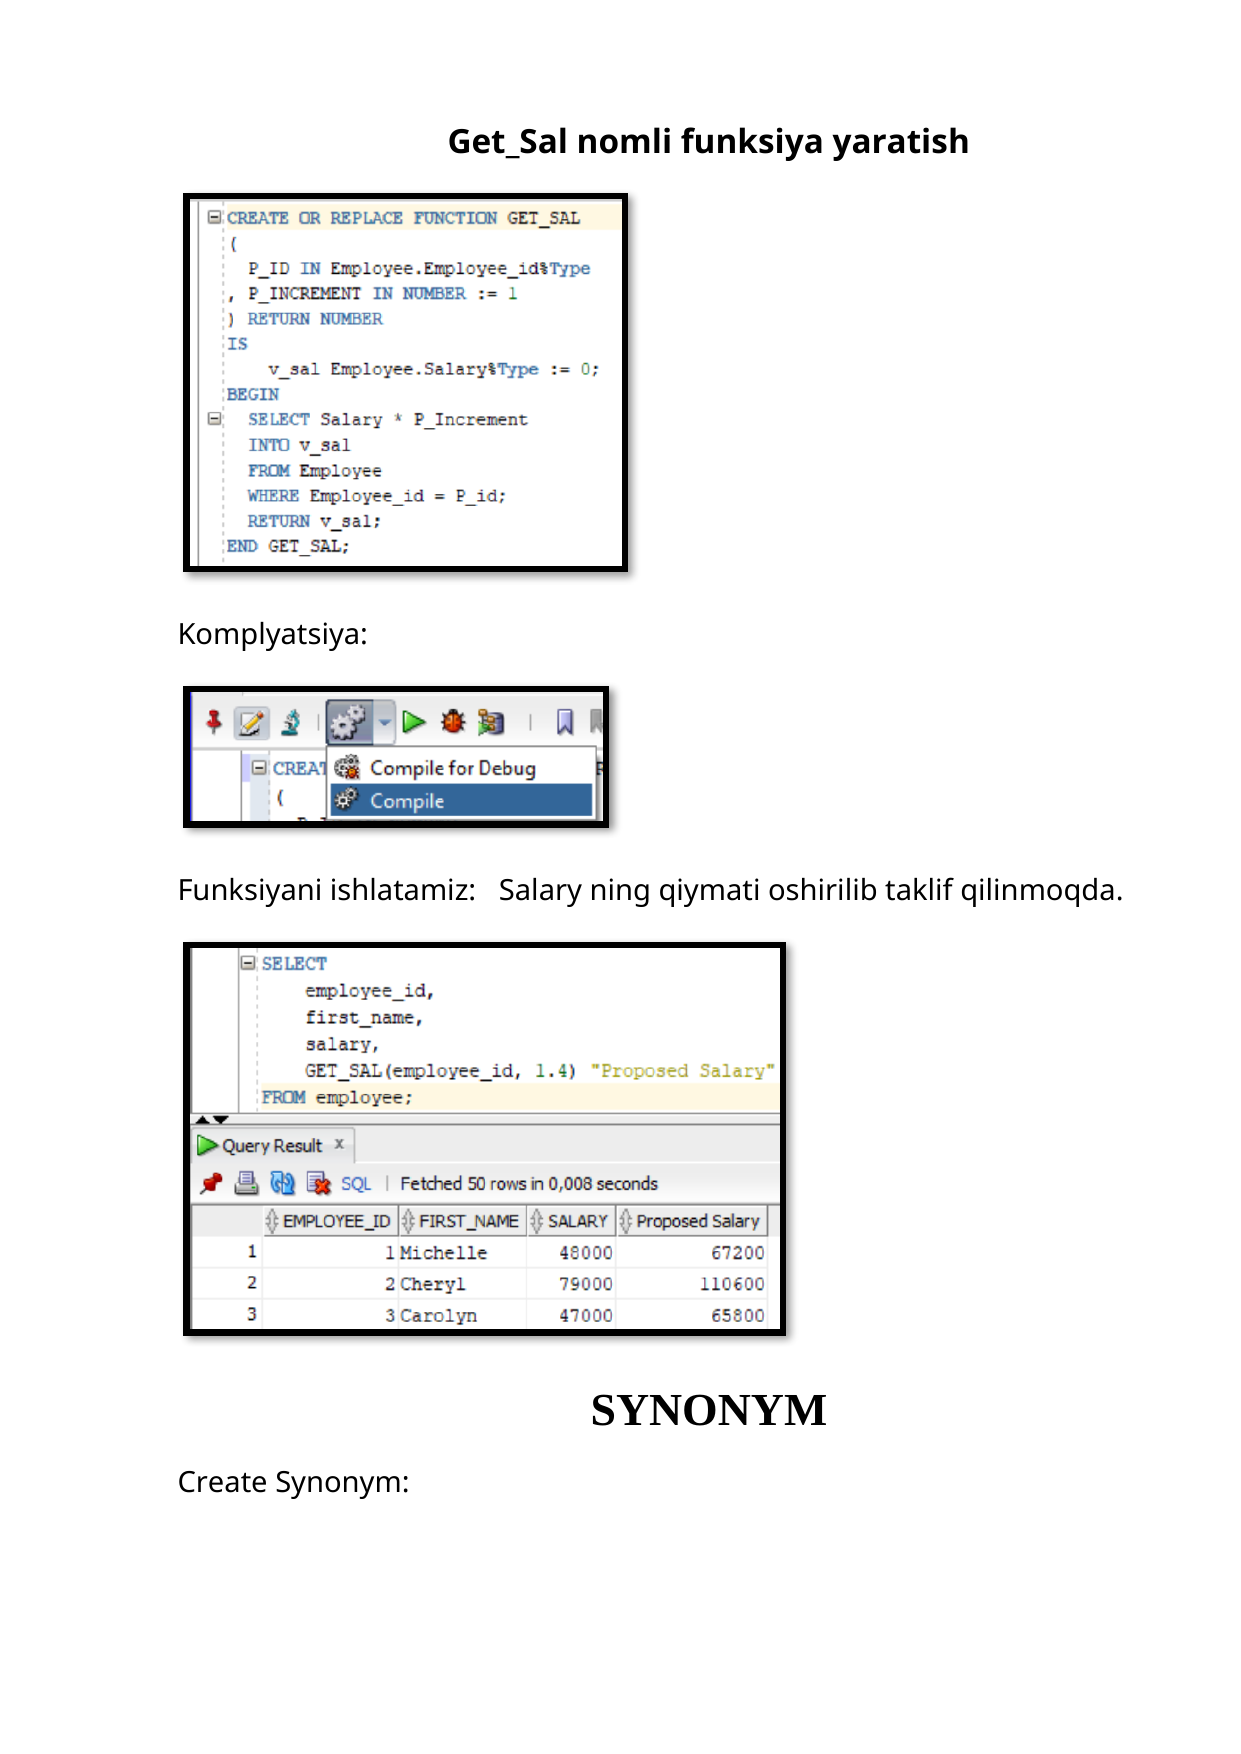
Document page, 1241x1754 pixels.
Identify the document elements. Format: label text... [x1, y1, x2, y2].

text Create Synonym: [177, 1461, 1240, 1501]
subtitle SYNONYM [177, 1382, 1240, 1435]
text Komplyatsiya: [177, 613, 1240, 653]
text Funksiyani ishlatamiz: Salary ning qiymati oshirilib taklif qilinmoqda. [177, 869, 1240, 909]
picture [190, 199, 622, 566]
picture [190, 692, 603, 821]
picture [190, 948, 780, 1329]
subtitle Get_Sal nomli funksiya yaratish [177, 118, 1240, 163]
